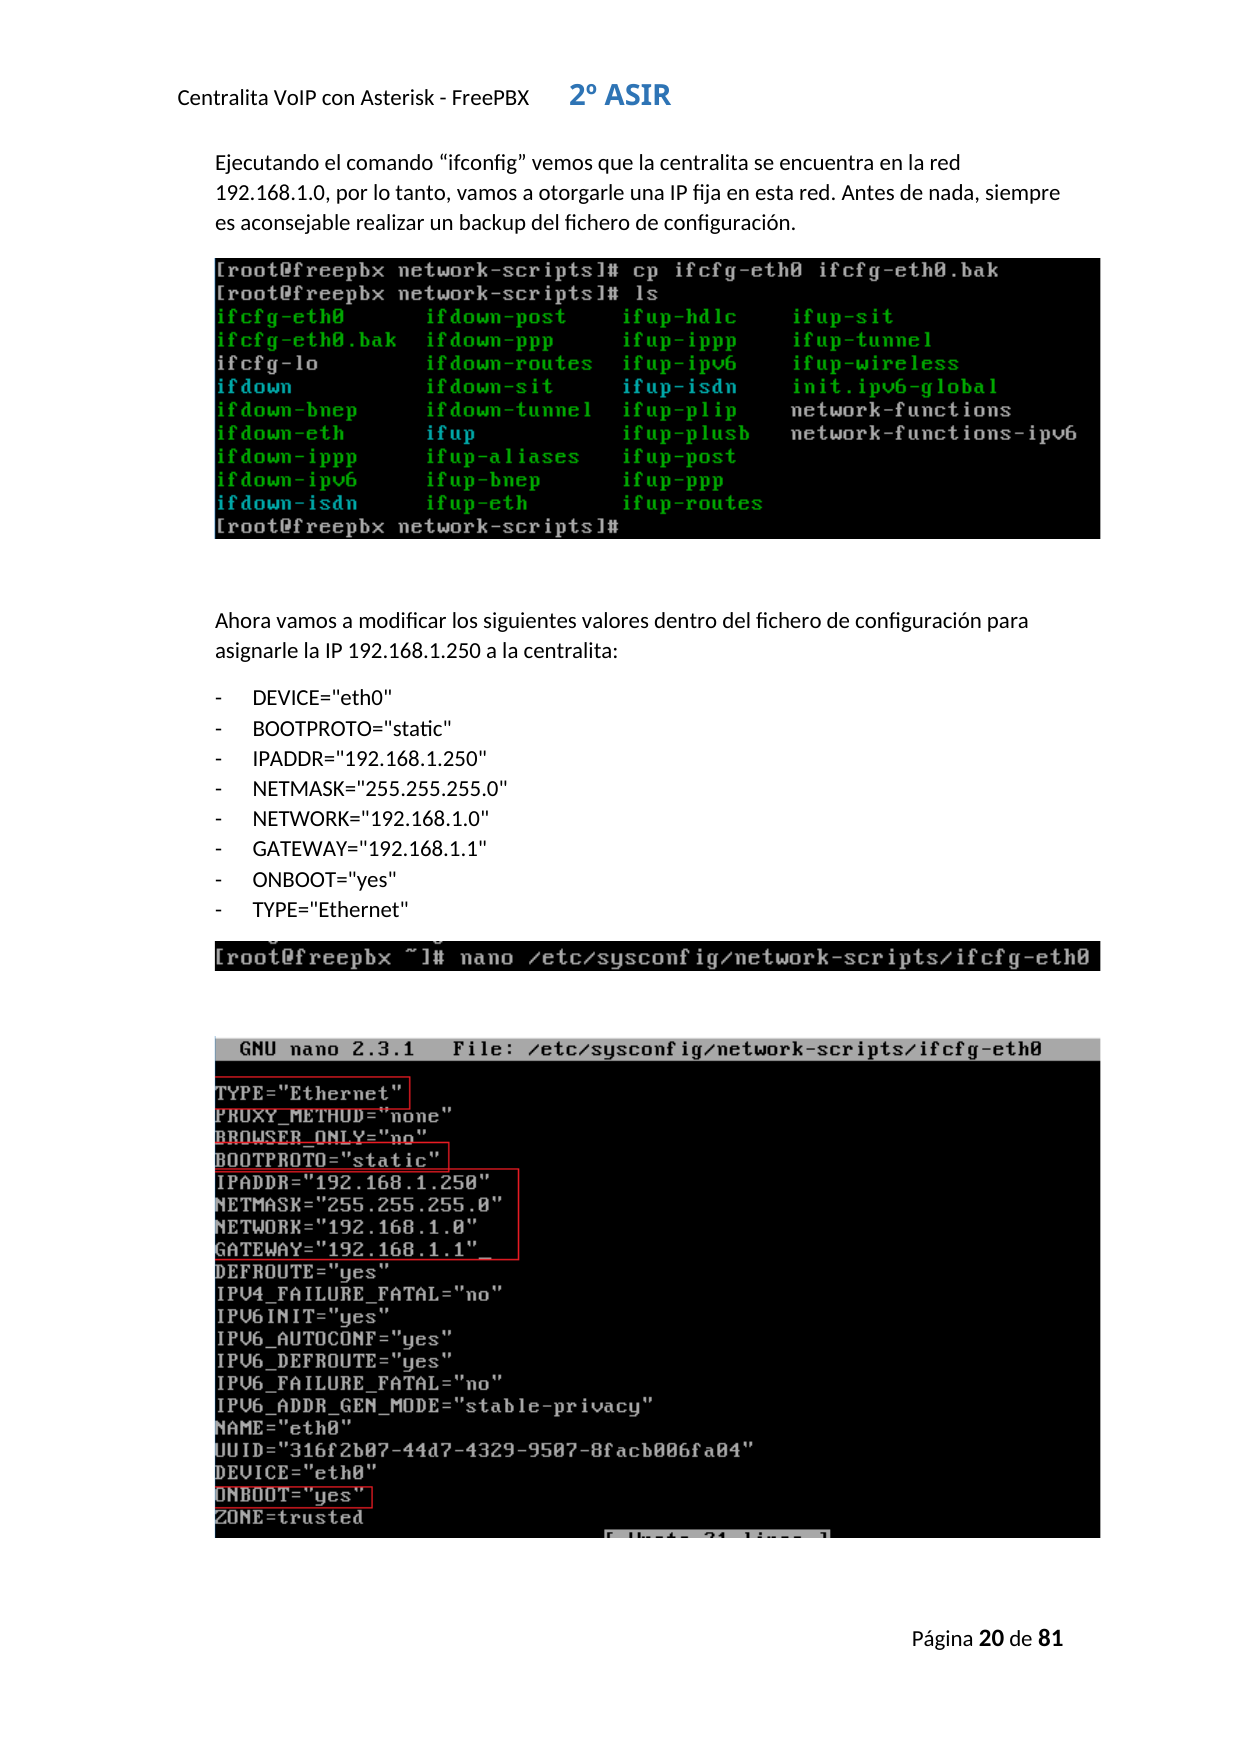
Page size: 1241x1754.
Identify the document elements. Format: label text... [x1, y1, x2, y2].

picture [214, 1036, 1101, 1538]
list ONBOOT="yes" [215, 865, 1063, 893]
list IPADDR="192.168.1.250" [215, 744, 1063, 772]
list BOOTPROTO="static" [215, 714, 1063, 742]
picture [214, 258, 1101, 539]
list DEVICE="eth0" [215, 683, 1063, 712]
text Ahora vamos a modificar los siguientes valores dentro del fichero de configuración para asignarle la IP 192.168.1.250 a la centralita: [215, 606, 1063, 665]
list TYPE="Ethernet" [215, 895, 1063, 923]
list NETMASK="255.255.255.0" [215, 774, 1063, 802]
list GATEWAY="192.168.1.1" [215, 834, 1063, 863]
picture [214, 941, 1101, 971]
list NETWORK="192.168.1.0" [215, 804, 1063, 832]
text Ejecutando el comando “ifconfig” vemos que la centralita se encuentra en la red 192.168.1.0, por lo tanto, vamos a otorgarle una IP fija en esta red. Antes de nada, siempre es aconsejable realizar un backup del fichero de configuración. [215, 148, 1063, 236]
